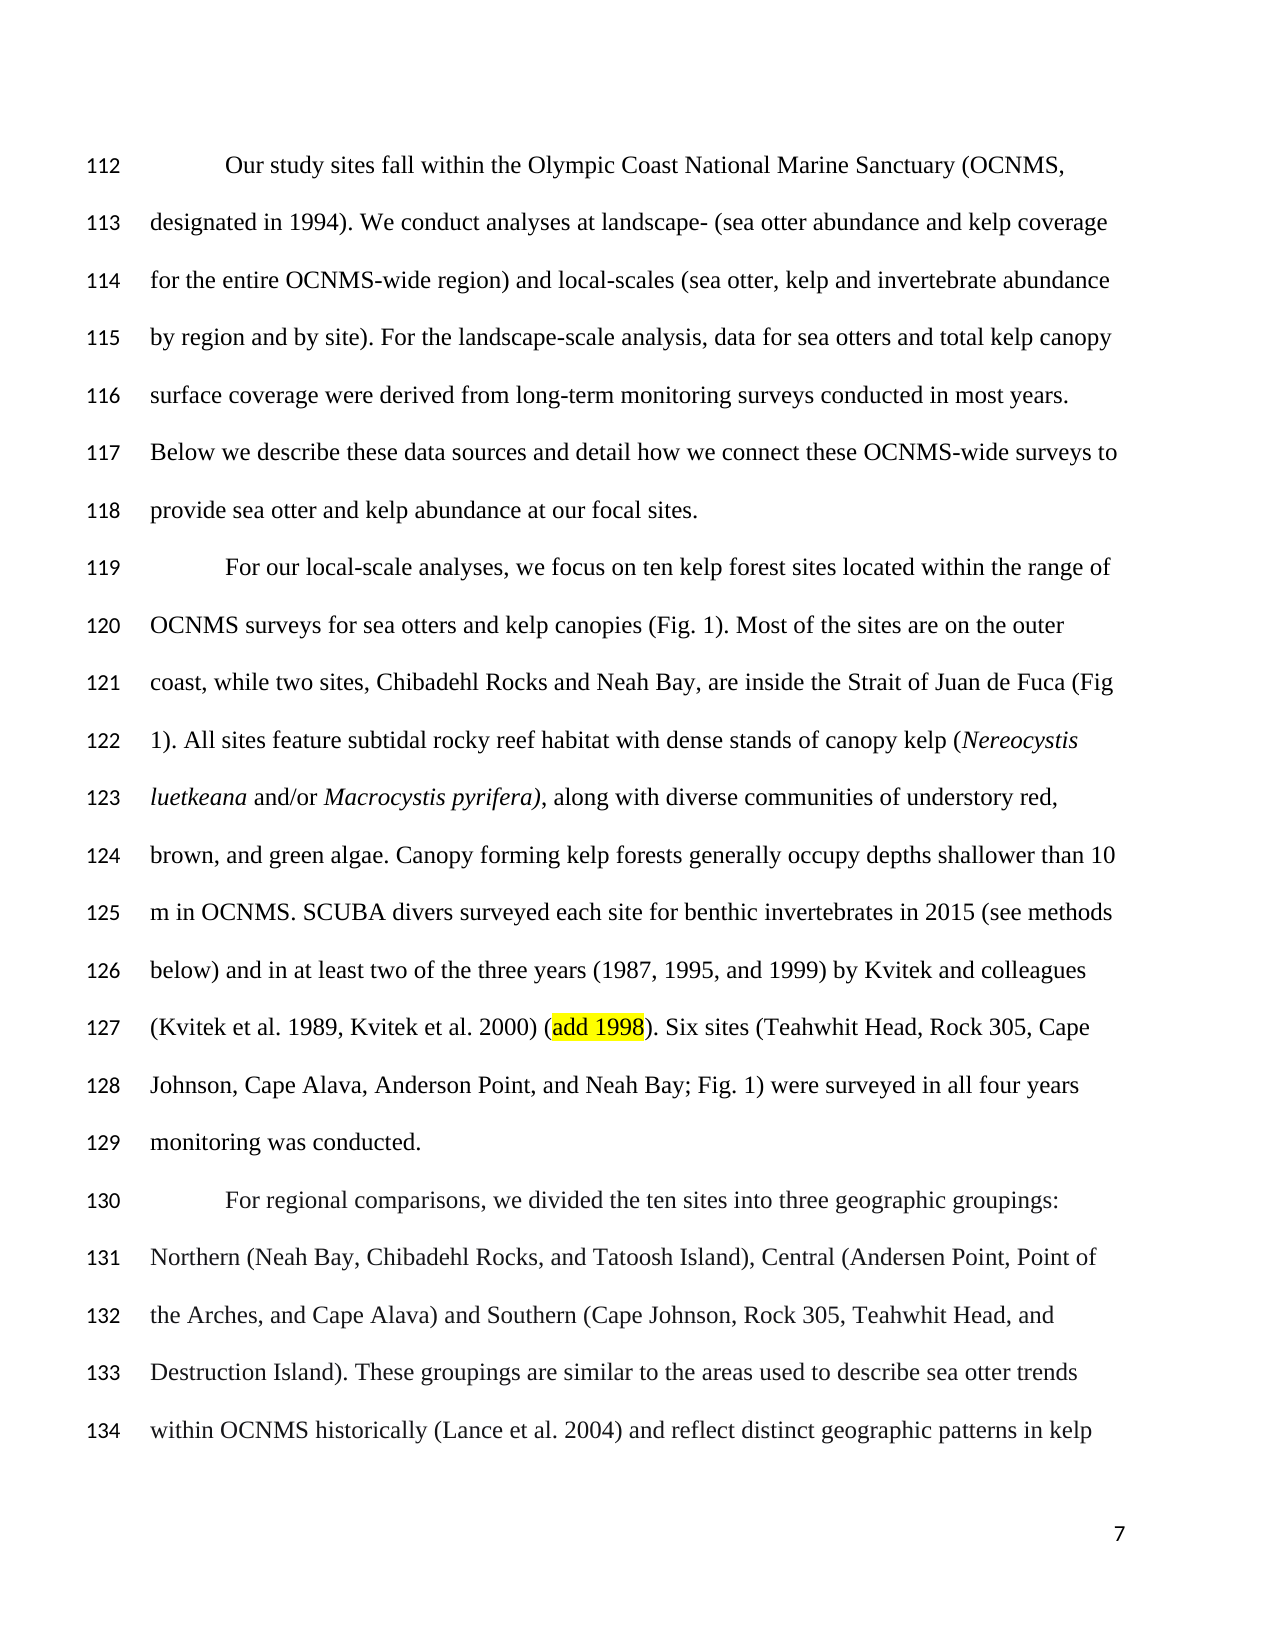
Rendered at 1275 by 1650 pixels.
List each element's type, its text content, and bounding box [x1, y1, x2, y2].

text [150, 1185, 1125, 1444]
text Our study sites fall within the Olympic Coast National Marine Sanctuary (OCNMS, designated in 1994). We conduct analyses at landscape- (sea otter abundance and kelp coverage for the entire OCNMS-wide region) and local-scales (sea otter, kelp and invertebrate abundance by region and by site). For the landscape-scale analysis, data for sea otters and total kelp canopy surface coverage were derived from long-term monitoring surveys conducted in most years. Below we describe these data sources and detail how we connect these OCNMS-wide surveys to provide sea otter and kelp abundance at our focal sites. [150, 150, 1125, 524]
text For our local-scale analyses, we focus on ten kelp forest sites located within the range of OCNMS surveys for sea otters and kelp canopies (Fig. 1). Most of the sites are on the outer coast, while two sites, Chibadehl Rocks and Neah Bay, are inside the Strait of Juan de Fuca (Fig 1). All sites feature subtidal rocky reef habitat with dense stands of canopy kelp (Nereocystis luetkeana and/or Macrocystis pyrifera), along with diverse communities of understory red, brown, and green algae. Canopy forming kelp forests generally occupy depths shallower than 10 m in OCNMS. SCUBA divers surveyed each site for benthic invertebrates in 2015 (see methods below) and in at least two of the three years (1987, 1995, and 1999) by Kvitek and colleagues (Kvitek et al. 1989, Kvitek et al. 2000) (add 1998). Six sites (Teahwhit Head, Rock 305, Cape Johnson, Cape Alava, Anderson Point, and Neah Bay; Fig. 1) were surveyed in all four years monitoring was conducted. [150, 552, 1125, 1156]
